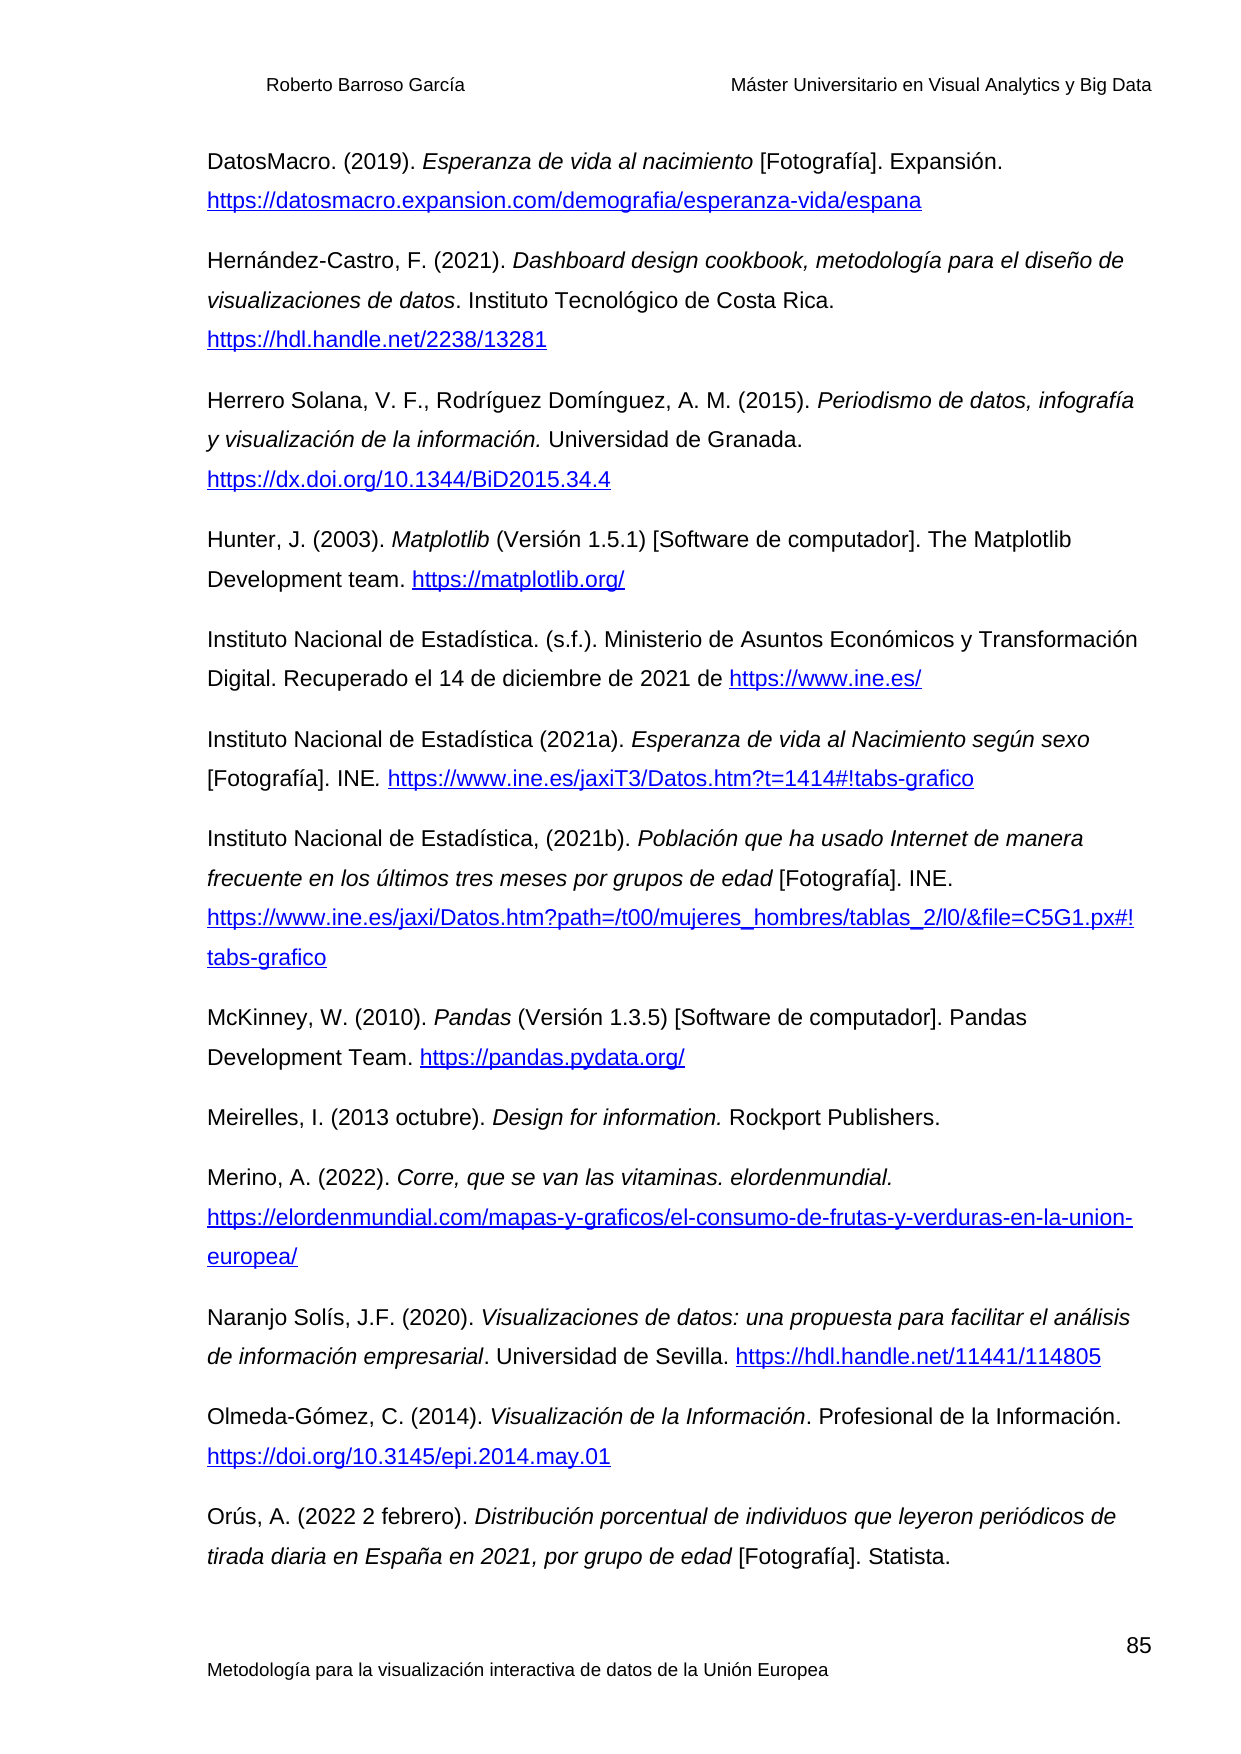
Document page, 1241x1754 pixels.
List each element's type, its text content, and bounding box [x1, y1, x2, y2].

text Instituto Nacional de Estadística (2021a). Esperanza de vida al Nacimiento según sexo [Fotografía]. INE. https://www.ine.es/jaxiT3/Datos.htm?t=1414#!tabs-grafico [207, 726, 1152, 791]
text Naranjo Solís, J.F. (2020). Visualizaciones de datos: una propuesta para facilitar el análisis de información empresarial. Universidad de Sevilla. https://hdl.handle.net/11441/114805 [207, 1303, 1152, 1369]
text Instituto Nacional de Estadística, (2021b). Población que ha usado Internet de manera frecuente en los últimos tres meses por grupos de edad [Fotografía]. INE. https://www.ine.es/jaxi/Datos.htm?path=/t00/mujeres_hombres/tablas_2/l0/&file=C5G1.px#!tabs-grafico [207, 825, 1152, 970]
text DatosMacro. (2019). Esperanza de vida al nacimiento [Fotografía]. Expansión. https://datosmacro.expansion.com/demografia/esperanza-vida/espana [207, 148, 1152, 213]
text Meirelles, I. (2013 octubre). Design for information. Rockport Publishers. [207, 1104, 1152, 1130]
text McKinney, W. (2010). Pandas (Versión 1.3.5) [Software de computador]. Pandas Development Team. https://pandas.pydata.org/ [207, 1004, 1152, 1070]
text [207, 1503, 1152, 1569]
text Herrero Solana, V. F., Rodríguez Domínguez, A. M. (2015). Periodismo de datos, infografía y visualización de la información. Universidad de Granada. https://dx.doi.org/10.1344/BiD2015.34.4 [207, 387, 1152, 492]
text Merino, A. (2022). Corre, que se van las vitaminas. elordenmundial. https://elordenmundial.com/mapas-y-graficos/el-consumo-de-frutas-y-verduras-en-la-union-europea/ [207, 1164, 1152, 1269]
text Hernández-Castro, F. (2021). Dashboard design cookbook, metodología para el diseño de visualizaciones de datos. Instituto Tecnológico de Costa Rica. https://hdl.handle.net/2238/13281 [207, 247, 1152, 353]
text Instituto Nacional de Estadística. (s.f.). Ministerio de Asuntos Económicos y Transformación Digital. Recuperado el 14 de diciembre de 2021 de https://www.ine.es/ [207, 626, 1152, 692]
text Hunter, J. (2003). Matplotlib (Versión 1.5.1) [Software de computador]. The Matplotlib Development team. https://matplotlib.org/ [207, 526, 1152, 592]
text Olmeda-Gómez, C. (2014). Visualización de la Información. Profesional de la Información. https://doi.org/10.3145/epi.2014.may.01 [207, 1403, 1152, 1469]
